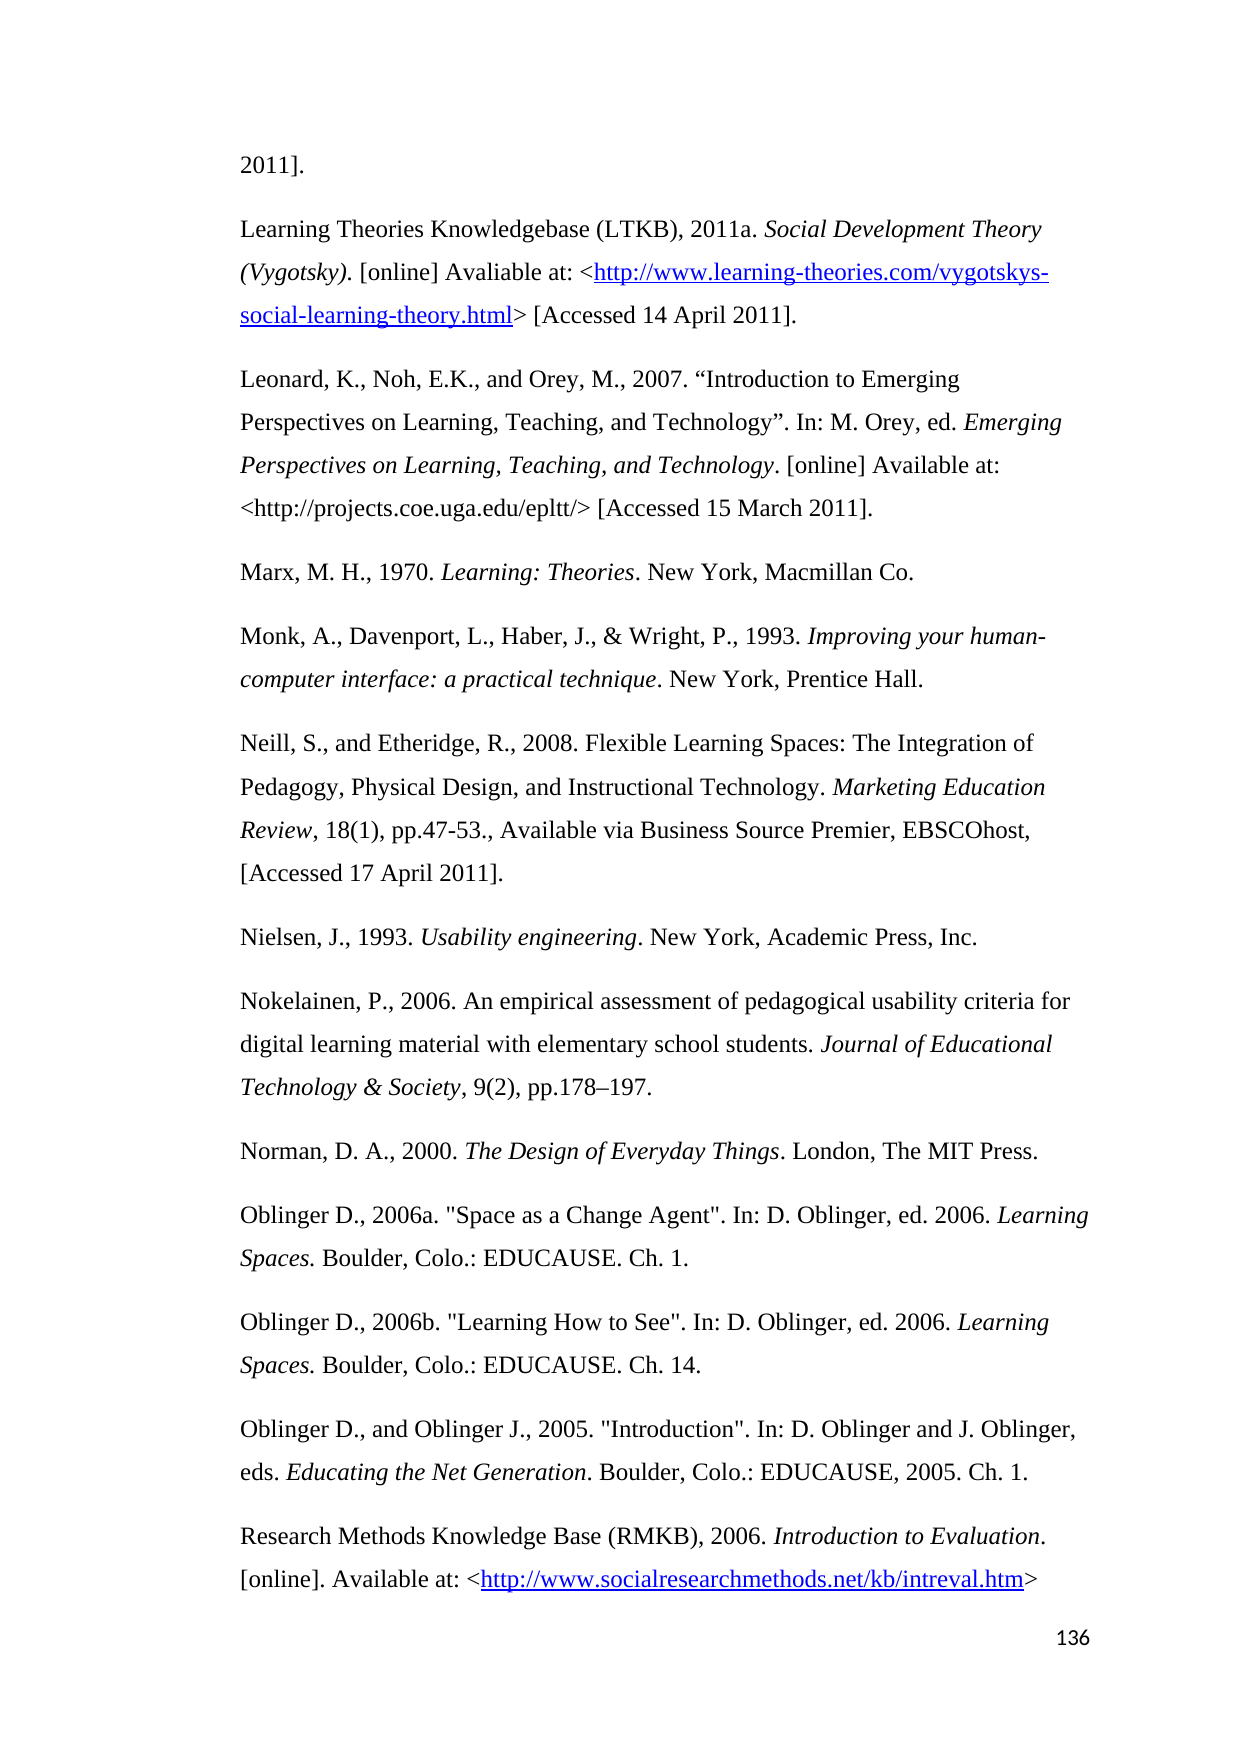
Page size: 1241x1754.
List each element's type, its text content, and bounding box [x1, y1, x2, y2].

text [240, 150, 1090, 179]
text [240, 1521, 1090, 1593]
text Monk, A., Davenport, L., Haber, J., & Wright, P., 1993. Improving your human-computer interface: a practical technique. New York, Prentice Hall. [240, 621, 1090, 693]
text Oblinger D., and Oblinger J., 2005. "Introduction". In: D. Oblinger and J. Oblinger, eds. Educating the Net Generation. Boulder, Colo.: EDUCAUSE, 2005. Ch. 1. [240, 1414, 1090, 1486]
text Learning Theories Knowledgebase (LTKB), 2011a. Social Development Theory (Vygotsky). [online] Avaliable at: <http://www.learning-theories.com/vygotskys-social-learning-theory.html> [Accessed 14 April 2011]. [240, 214, 1090, 329]
text Nielsen, J., 1993. Usability engineering. New York, Academic Press, Inc. [240, 922, 1090, 951]
text Norman, D. A., 2000. The Design of Everyday Things. London, The MIT Press. [240, 1136, 1090, 1165]
text Oblinger D., 2006b. "Learning How to See". In: D. Oblinger, ed. 2006. Learning Spaces. Boulder, Colo.: EDUCAUSE. Ch. 14. [240, 1307, 1090, 1379]
text Neill, S., and Etheridge, R., 2008. Flexible Learning Spaces: The Integration of Pedagogy, Physical Design, and Instructional Technology. Marketing Education Review, 18(1), pp.47-53., Available via Business Source Premier, EBSCOhost, [Accessed 17 April 2011]. [240, 728, 1090, 887]
text Leonard, K., Noh, E.K., and Orey, M., 2007. “Introduction to Emerging Perspectives on Learning, Teaching, and Technology”. In: M. Orey, ed. Emerging Perspectives on Learning, Teaching, and Technology. [online] Available at: <http://projects.coe.uga.edu/epltt/> [Accessed 15 March 2011]. [240, 364, 1090, 522]
text Nokelainen, P., 2006. An empirical assessment of pedagogical usability criteria for digital learning material with elementary school students. Journal of Educational Technology & Society, 9(2), pp.178–197. [240, 986, 1090, 1101]
text Marx, M. H., 1970. Learning: Theories. New York, Macmillan Co. [240, 557, 1090, 586]
text Oblinger D., 2006a. "Space as a Change Agent". In: D. Oblinger, ed. 2006. Learning Spaces. Boulder, Colo.: EDUCAUSE. Ch. 1. [240, 1200, 1090, 1272]
